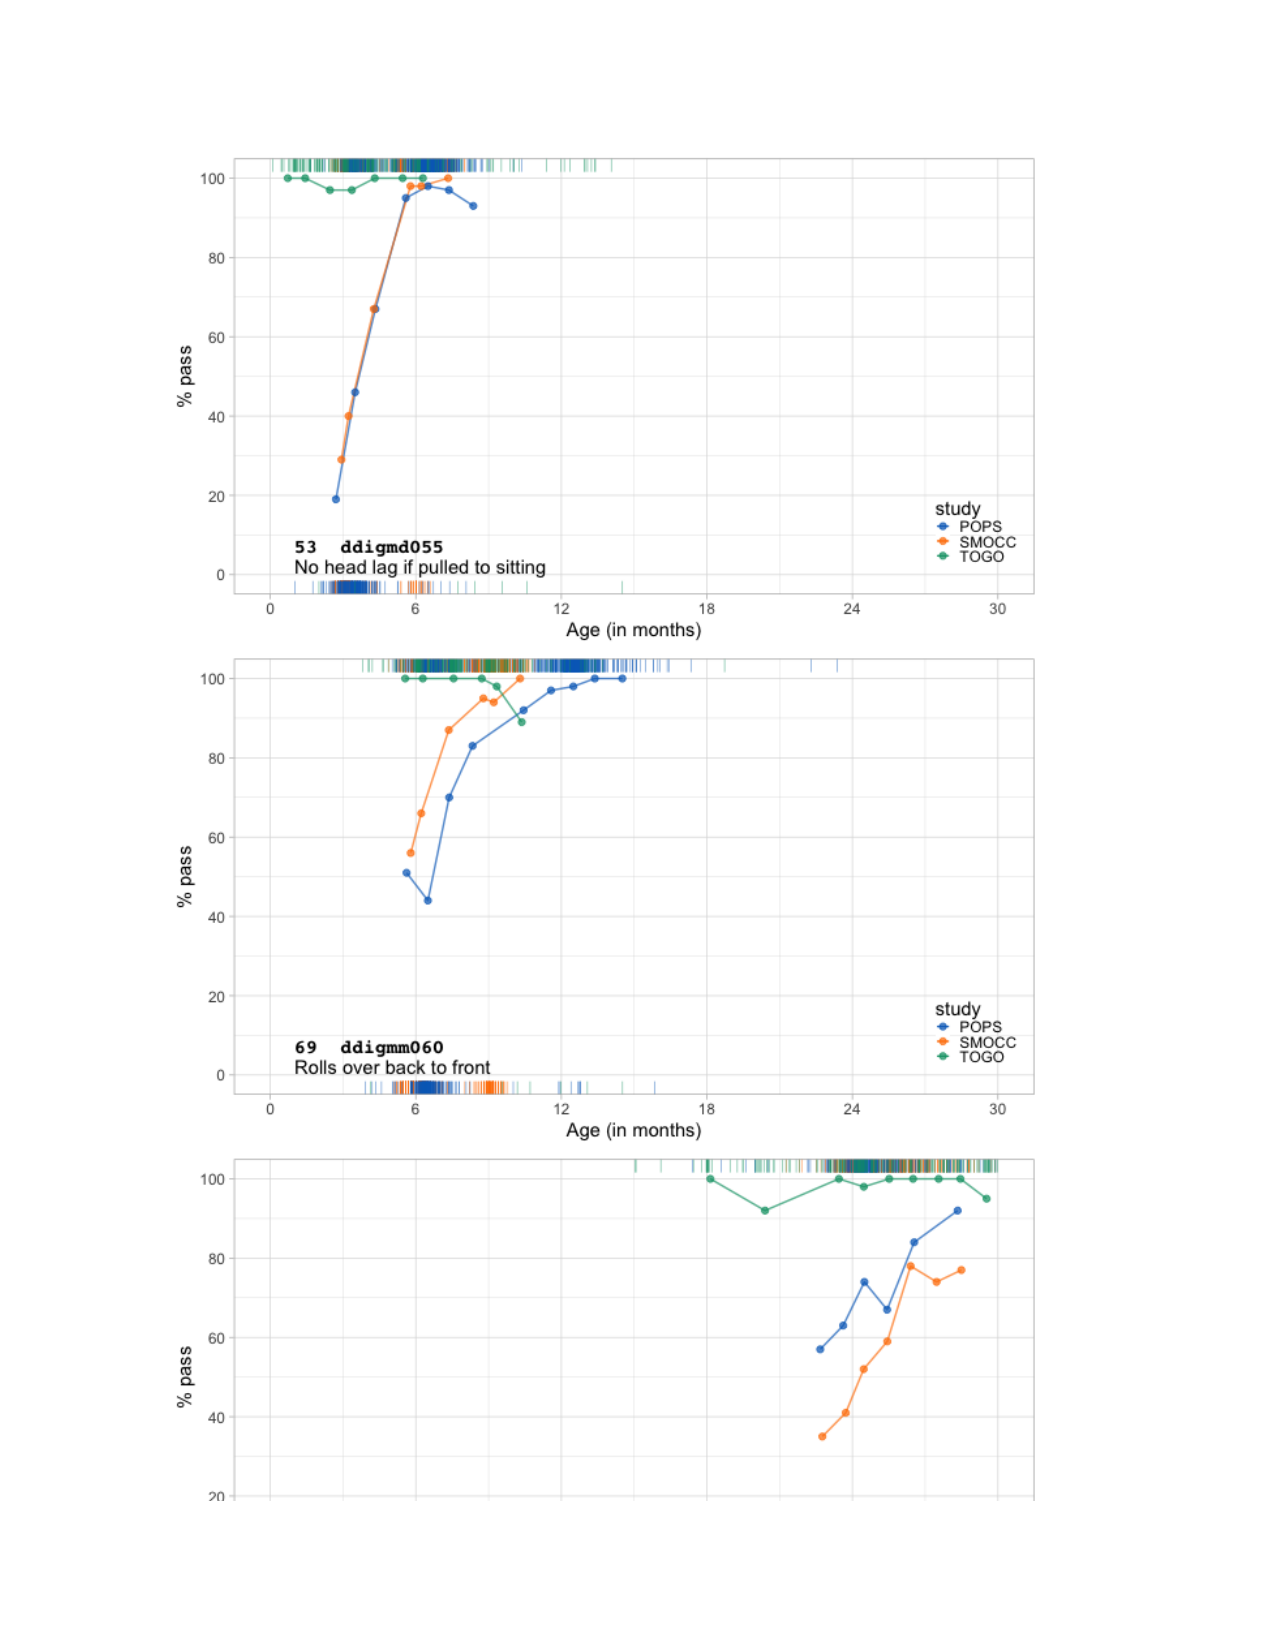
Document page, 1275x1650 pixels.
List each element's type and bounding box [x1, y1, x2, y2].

picture [168, 150, 1044, 1501]
